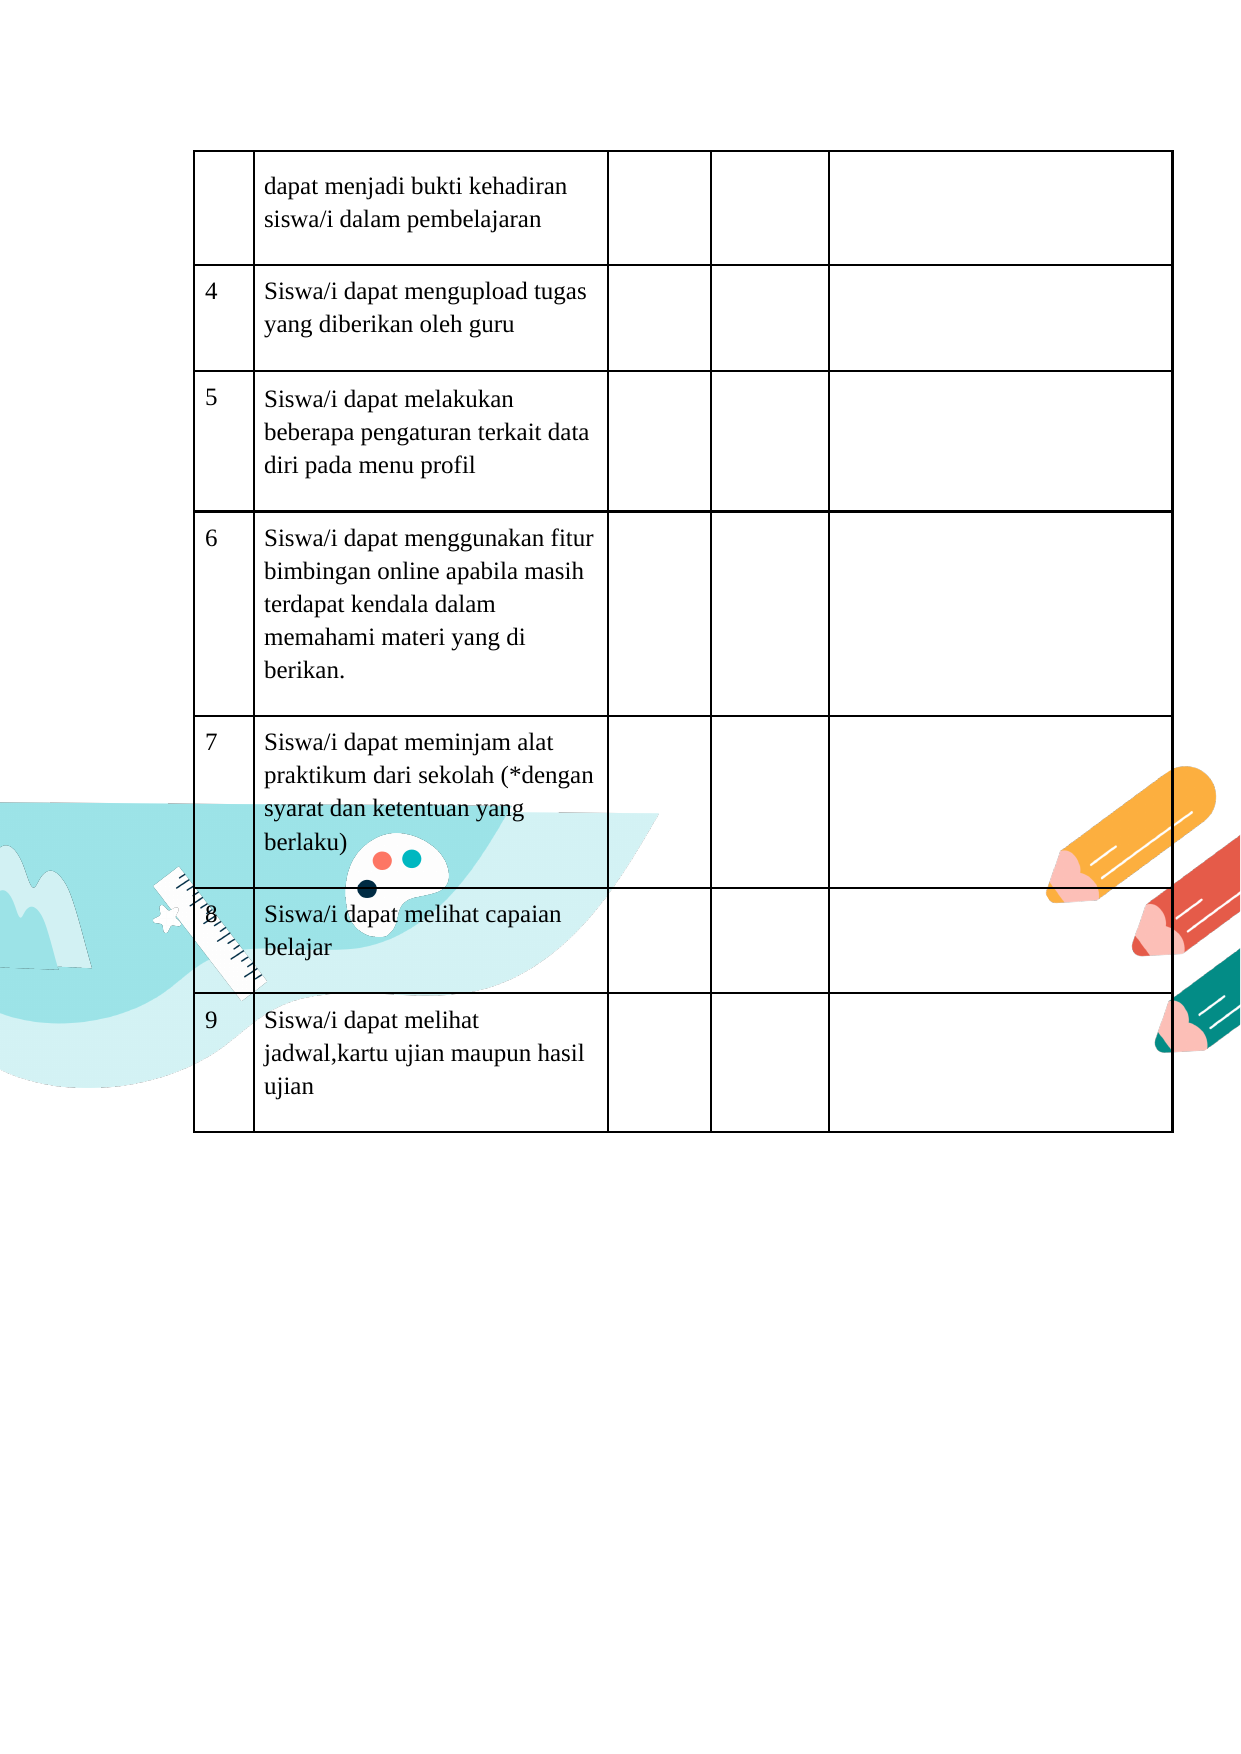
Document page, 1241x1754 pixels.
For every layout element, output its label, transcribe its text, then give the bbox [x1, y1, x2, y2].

table_cell [830, 513, 1171, 715]
table_cell [609, 889, 710, 992]
table_cell [712, 889, 828, 992]
table_cell [830, 889, 1171, 992]
table_cell 9 [195, 994, 253, 1131]
table_cell Siswa/i dapat menggunakan fitur bimbingan online apabila masih terdapat kendala dalam memahami materi yang di berikan. [255, 513, 607, 715]
table_cell [712, 994, 828, 1131]
table_cell Siswa/i dapat mengupload tugas yang diberikan oleh guru [255, 266, 607, 369]
table_cell 3 [195, 152, 253, 264]
table_cell [609, 372, 710, 510]
table_cell Siswa/i dapat melakukan beberapa pengaturan terkait data diri pada menu profil [255, 372, 607, 510]
table_cell [609, 717, 710, 887]
table_cell Siswa/i dapat melihat jadwal,kartu ujian maupun hasil ujian [255, 994, 607, 1131]
table_cell [609, 994, 710, 1131]
table_cell [712, 152, 828, 264]
table_cell 8 [195, 889, 253, 992]
table_cell Siswa/i dapat melihat capaian belajar [255, 889, 607, 992]
table_cell [830, 266, 1171, 369]
table_cell [609, 266, 710, 369]
table_cell [609, 513, 710, 715]
table_cell 7 [195, 717, 253, 887]
table_cell Siswa/i dapat meminjam alat praktikum dari sekolah (*dengan syarat dan ketentuan yang berlaku) [255, 717, 607, 887]
table_cell 6 [195, 513, 253, 715]
table_cell [712, 266, 828, 369]
table_cell [712, 717, 828, 887]
table_cell [830, 152, 1171, 264]
table_cell [712, 372, 828, 510]
table_cell [609, 152, 710, 264]
table_cell [830, 717, 1171, 887]
table_cell [830, 372, 1171, 510]
table_cell [830, 994, 1171, 1131]
table_cell 4 [195, 266, 253, 369]
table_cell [255, 152, 607, 264]
picture [1174, 732, 1241, 1067]
picture [0, 801, 193, 1088]
table_cell [712, 513, 828, 715]
table_cell 5 [195, 372, 253, 510]
